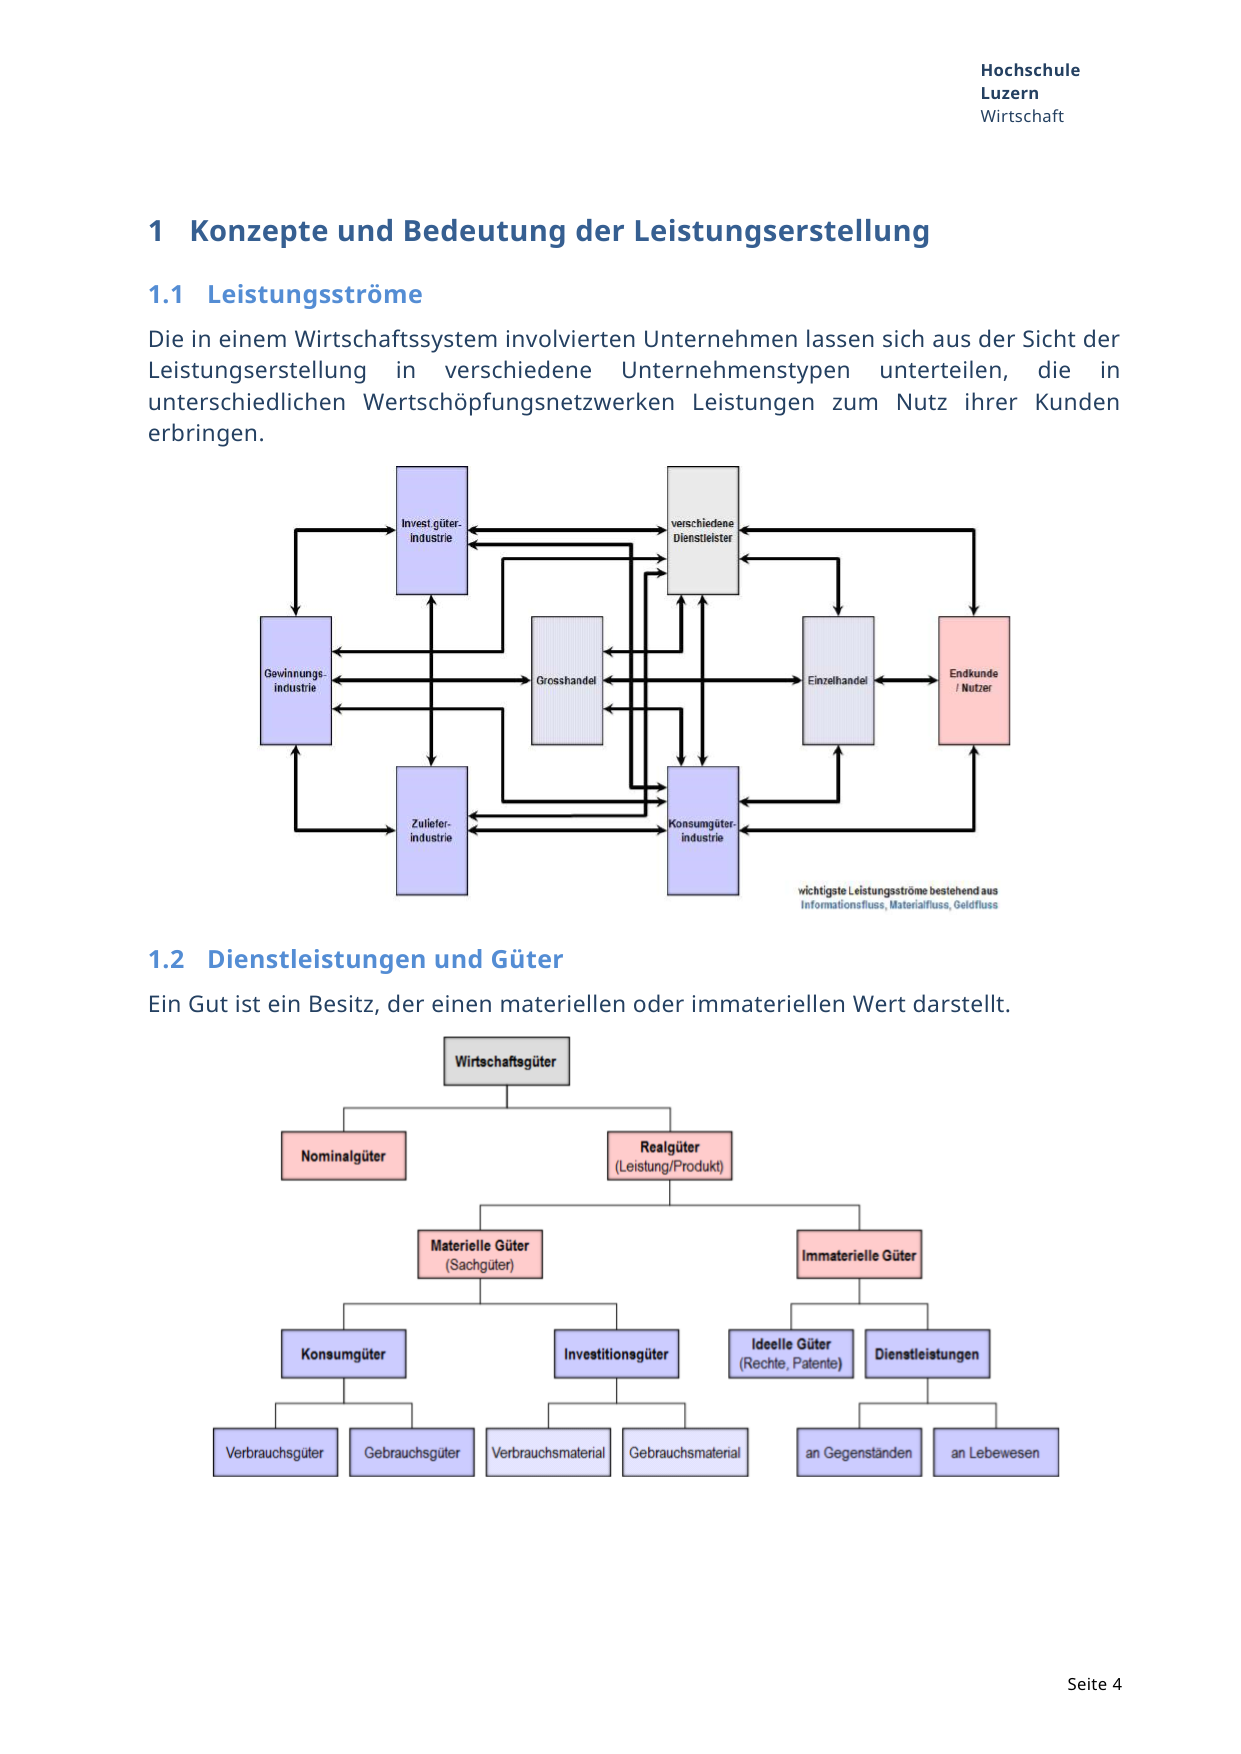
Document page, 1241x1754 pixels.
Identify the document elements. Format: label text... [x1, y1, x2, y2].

picture [256, 460, 1014, 915]
text Konzepte und Bedeutung der Leistungserstellung [148, 210, 1122, 250]
text Ein Gut ist ein Besitz, der einen materiellen oder immateriellen Wert darstellt. [148, 988, 1122, 1019]
subtitle Leistungsströme [148, 276, 1122, 310]
subtitle Dienstleistungen und Güter [148, 941, 1122, 975]
text Die in einem Wirtschaftssystem involvierten Unternehmen lassen sich aus der Sicht der Leistungserstellung in verschiedene Unternehmenstypen unterteilen, die in unterschiedlichen Wertschöpfungsnetzwerken Leistungen zum Nutz ihrer Kunden erbringen. [148, 323, 1122, 448]
picture [207, 1031, 1063, 1482]
